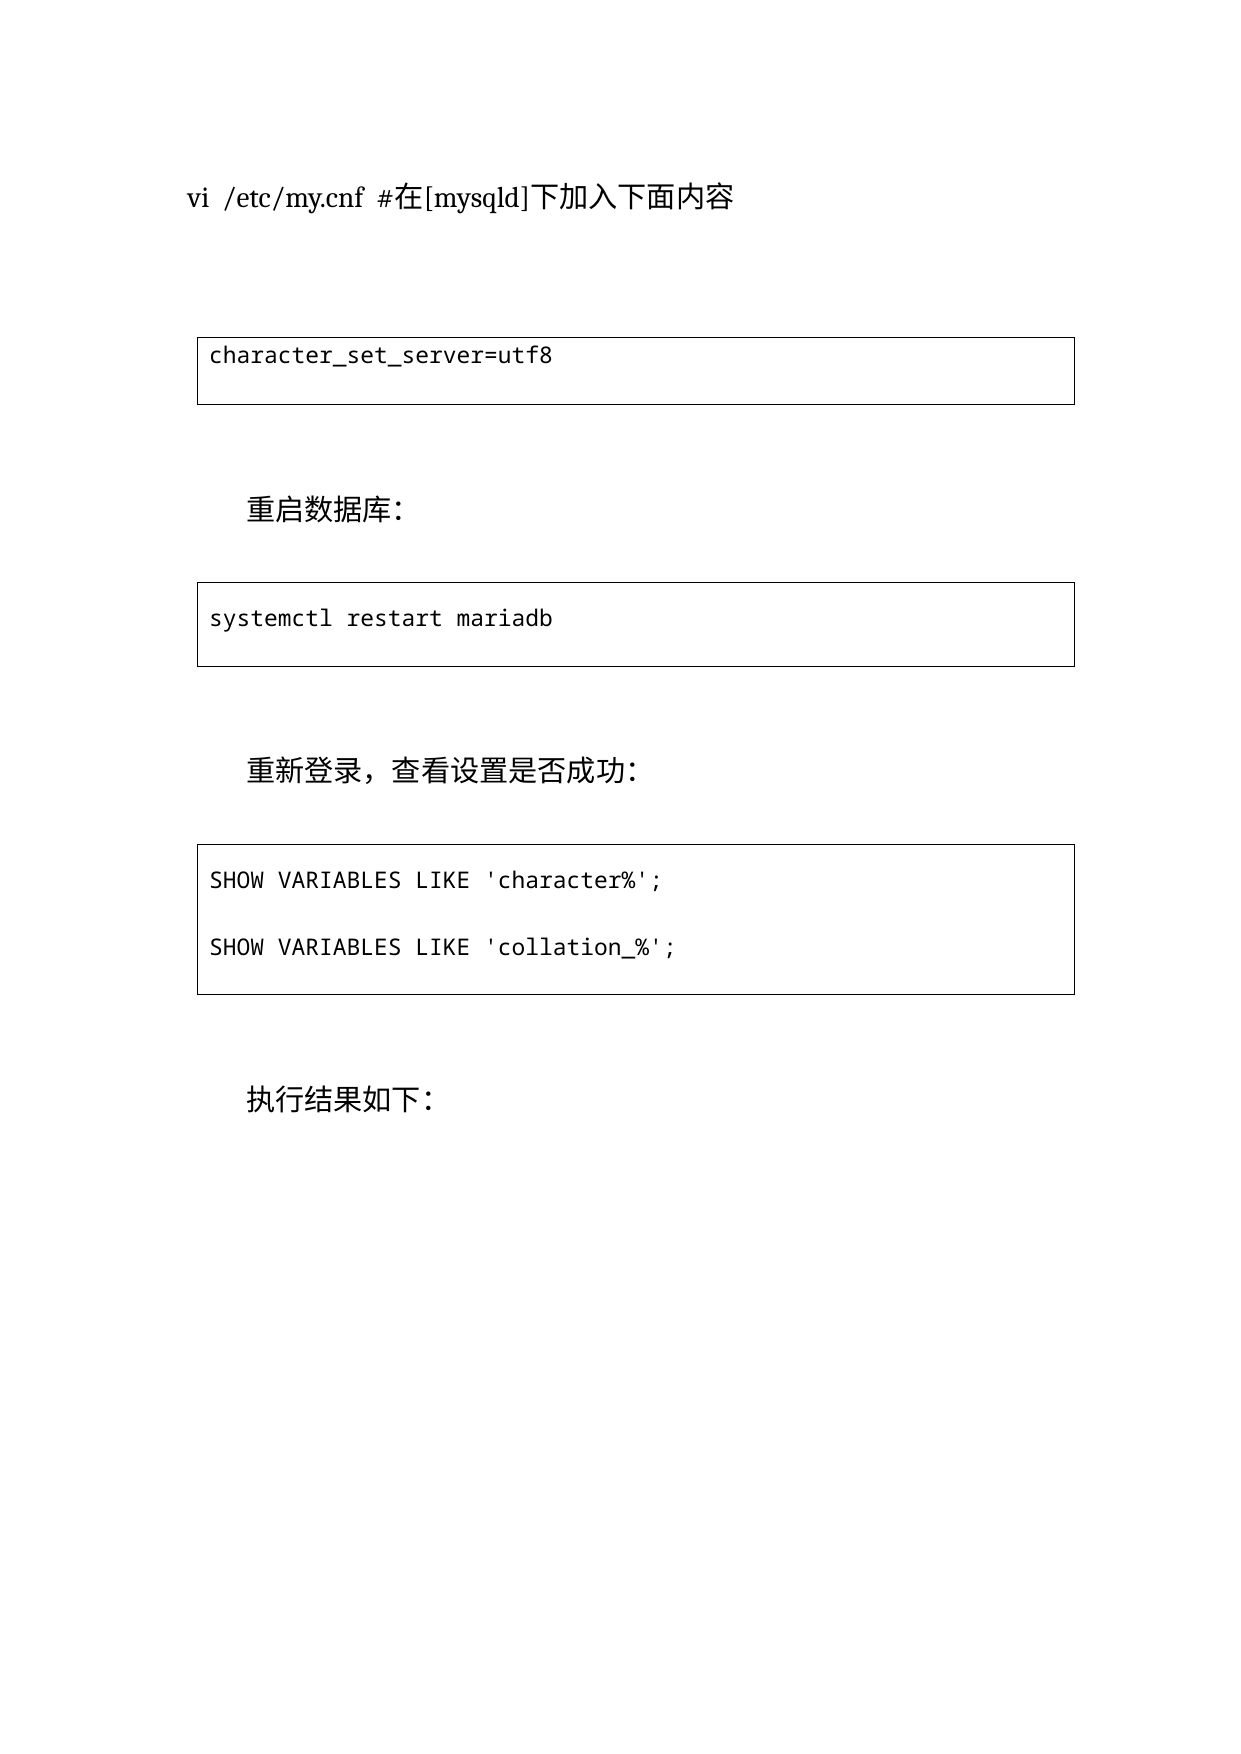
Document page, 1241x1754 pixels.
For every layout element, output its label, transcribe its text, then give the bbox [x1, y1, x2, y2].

table_header SHOW VARIABLES LIKE 'character%'; SHOW VARIABLES LIKE 'collation_%'; [198, 845, 1074, 994]
table_header systemctl restart mariadb [198, 583, 1074, 666]
text 重新登录，查看设置是否成功： [187, 737, 1053, 802]
text vi /etc/my.cnf #在[mysqld]下加入下面内容 [187, 162, 1053, 227]
text 重启数据库： [187, 475, 1053, 540]
table_header character_set_server=utf8 [198, 338, 1074, 404]
text 执行结果如下： [187, 1065, 1053, 1130]
